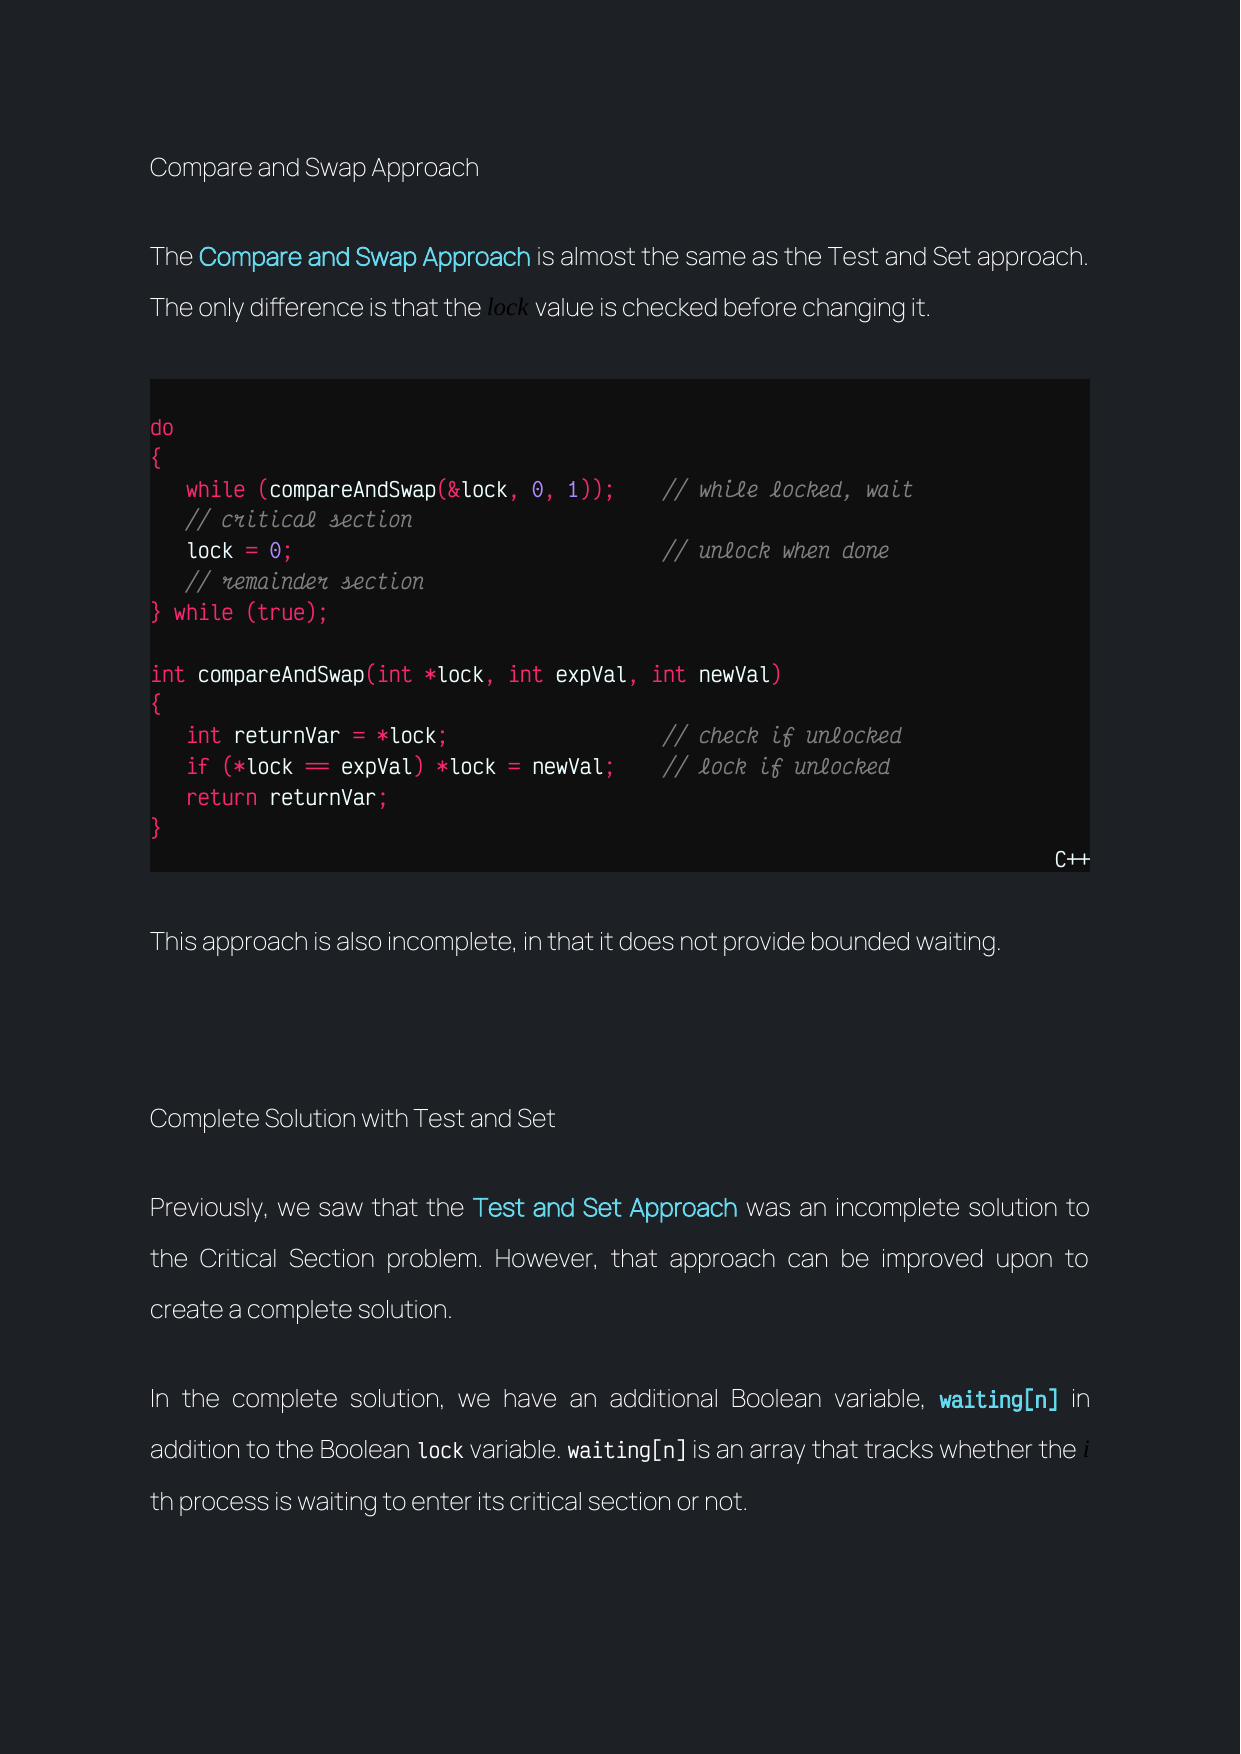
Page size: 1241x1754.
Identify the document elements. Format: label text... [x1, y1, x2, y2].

subtitle Compare and Swap Approach [150, 150, 1090, 184]
text This approach is also incomplete, in that it does not provide bounded waiting. [150, 923, 1090, 957]
text In the complete solution, we have an additional Boolean variable, waiting[n] in addition to the Boolean lock variable. waiting[n] is an array that tracks whether the th process is waiting to enter its critical section or not. [150, 1381, 1090, 1517]
text Previously, we saw that the Test and Set Approach was an incomplete solution to the Critical Section problem. However, that approach can be improved upon to create a complete solution. [150, 1189, 1090, 1326]
text do { while (compareAndSwap(&lock, 0, 1)); // while locked, wait // critical section lock = 0; // unlock when done // remainder section } while (true); int compareAndSwap(int *lock, int expVal, int newVal) { int returnVar = *lock; // check if unlocked if (*lock == expVal) *lock = newVal; // lock if unlocked return returnVar; } [150, 409, 1090, 841]
subtitle Complete Solution with Test and Set [150, 1101, 1090, 1135]
text The Compare and Swap Approach is almost the same as the Test and Set approach. The only difference is that the value is checked before changing it. [150, 239, 1090, 324]
text C++ [150, 841, 1090, 872]
